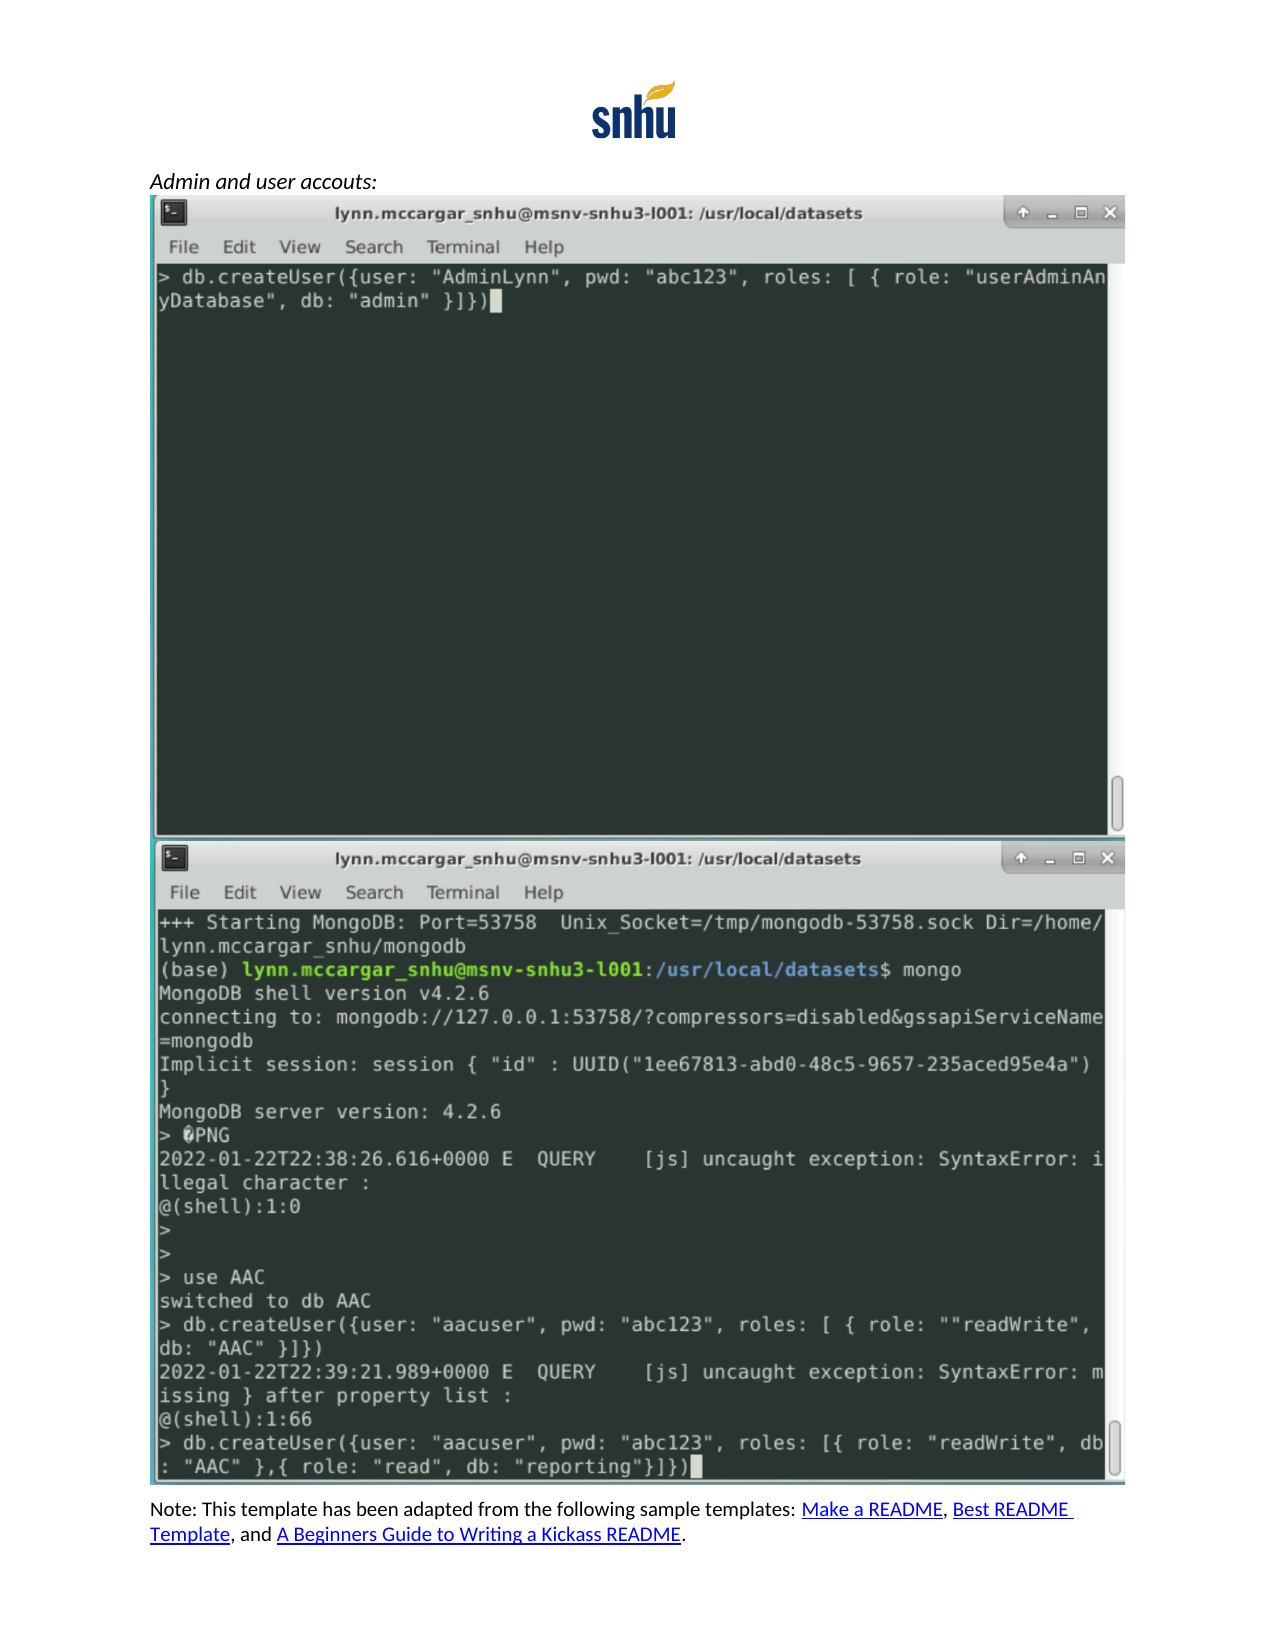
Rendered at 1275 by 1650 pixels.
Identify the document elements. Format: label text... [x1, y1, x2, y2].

picture [150, 195, 1125, 1485]
text Admin and user accouts: [150, 167, 1125, 195]
picture [573, 75, 702, 147]
